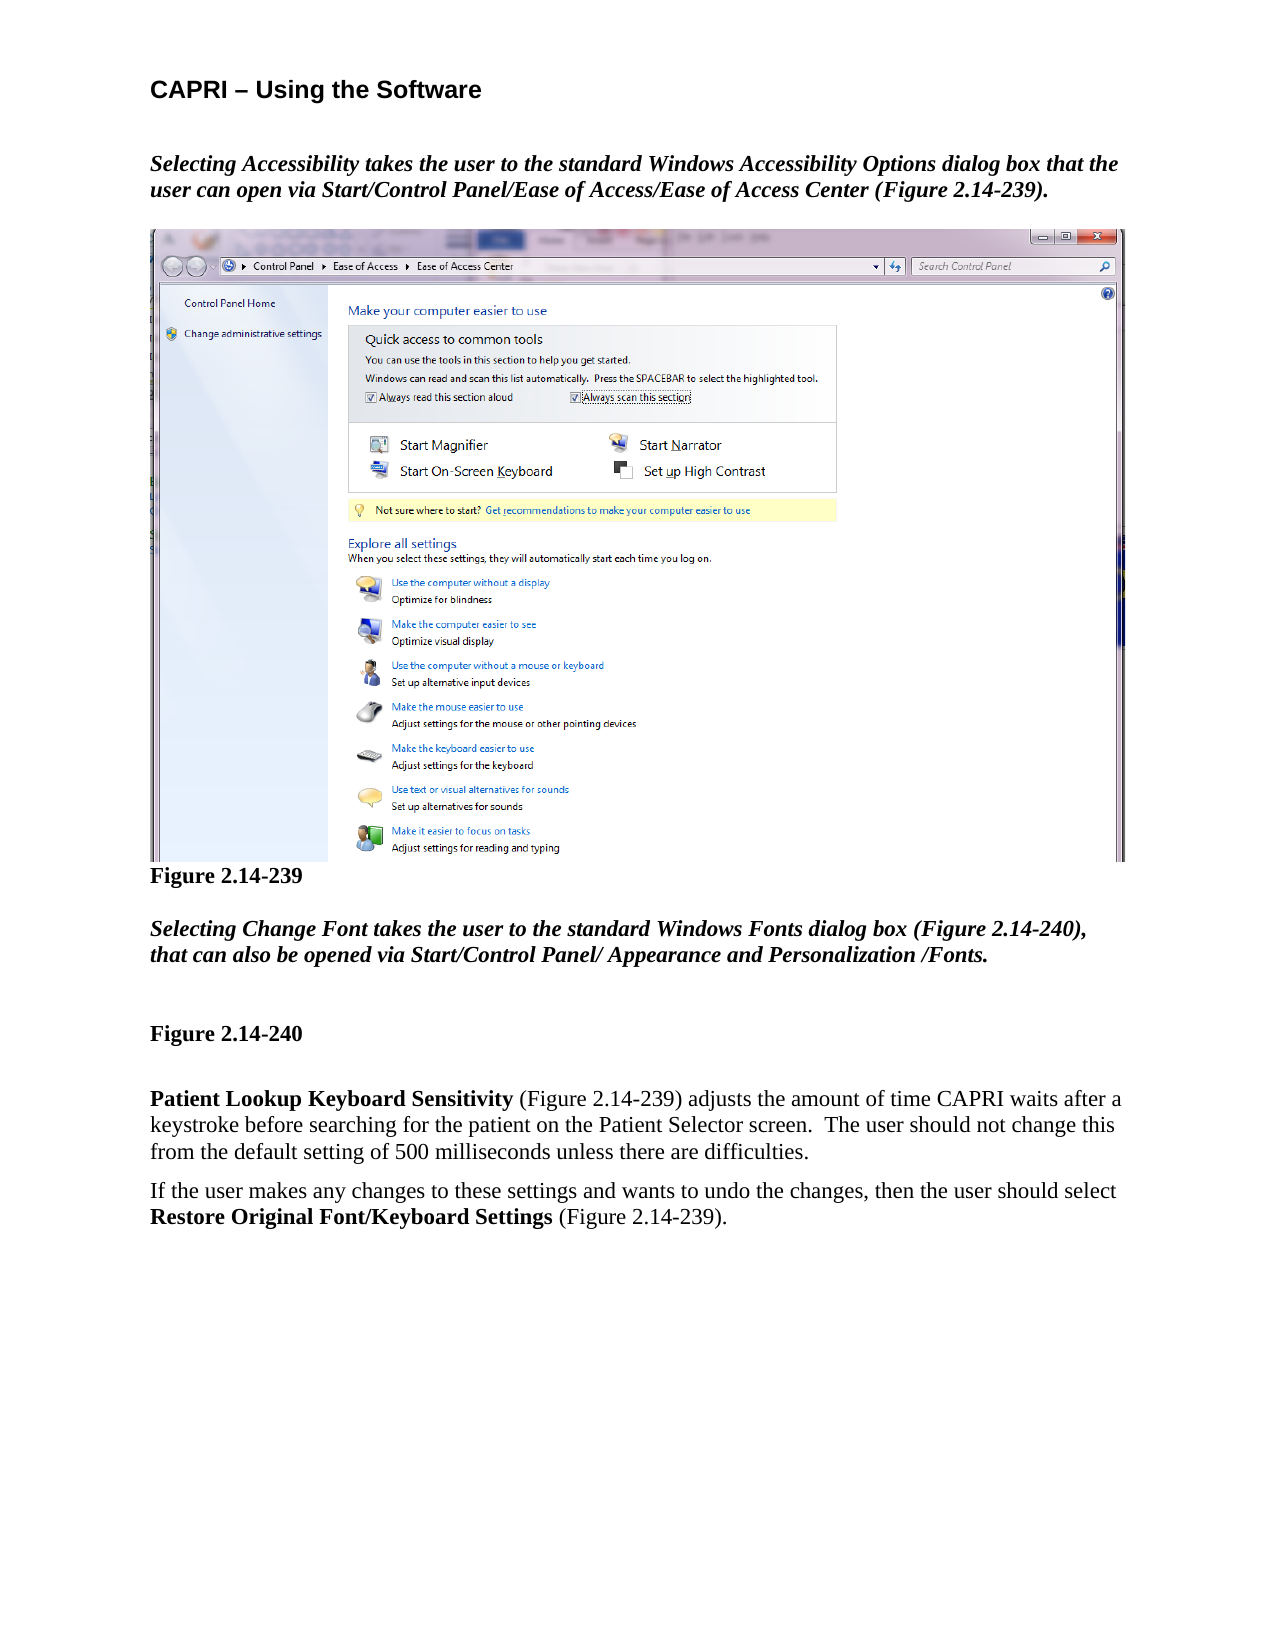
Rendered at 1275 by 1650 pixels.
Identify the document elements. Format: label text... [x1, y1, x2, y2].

picture [150, 229, 1125, 862]
